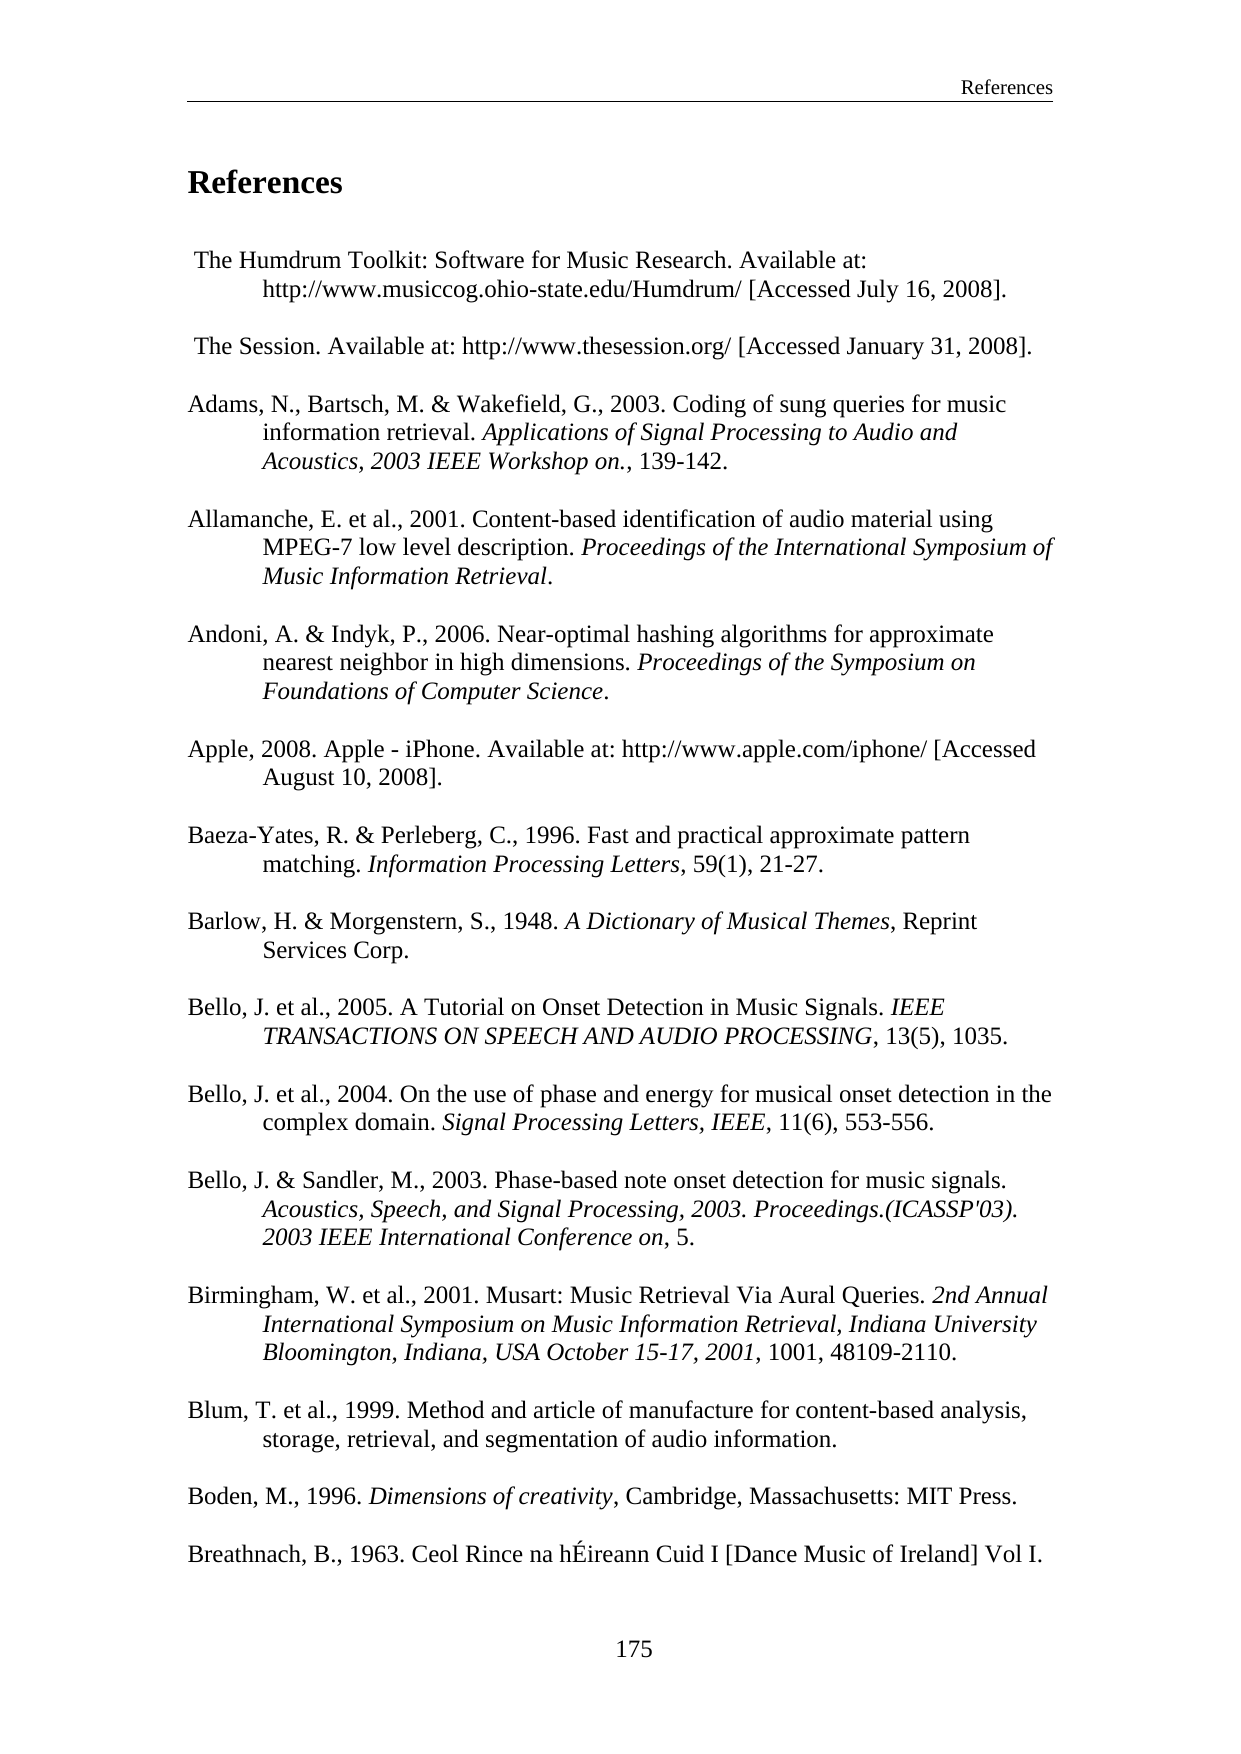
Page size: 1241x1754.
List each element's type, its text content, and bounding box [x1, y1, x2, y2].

text Bello, J. et al., 2005. A Tutorial on Onset Detection in Music Signals. IEEE TRANSACTIONS ON SPEECH AND AUDIO PROCESSING, 13(5), 1035. [187, 992, 1053, 1050]
text Birmingham, W. et al., 2001. Musart: Music Retrieval Via Aural Queries. 2nd Annual International Symposium on Music Information Retrieval, Indiana University Bloomington, Indiana, USA October 15-17, 2001, 1001, 48109-2110. [187, 1280, 1053, 1366]
text Allamanche, E. et al., 2001. Content-based identification of audio material using MPEG-7 low level description. Proceedings of the International Symposium of Music Information Retrieval. [187, 504, 1053, 590]
text Barlow, H. & Morgenstern, S., 1948. A Dictionary of Musical Themes, Reprint Services Corp. [187, 906, 1053, 964]
text Andoni, A. & Indyk, P., 2006. Near-optimal hashing algorithms for approximate nearest neighbor in high dimensions. Proceedings of the Symposium on Foundations of Computer Science. [187, 619, 1053, 705]
text Baeza-Yates, R. & Perleberg, C., 1996. Fast and practical approximate pattern matching. Information Processing Letters, 59(1), 21-27. [187, 820, 1053, 877]
text Bello, J. et al., 2004. On the use of phase and energy for musical onset detection in the complex domain. Signal Processing Letters, IEEE, 11(6), 553-556. [187, 1079, 1053, 1136]
text The Session. Available at: http://www.thesession.org/ [Accessed January 31, 2008]. [187, 331, 1053, 360]
text Breathnach, B., 1963. Ceol Rince na hÉireann Cuid I [Dance Music of Ireland] Vol I. [187, 1539, 1053, 1567]
subtitle References [187, 162, 1053, 201]
text Bello, J. & Sandler, M., 2003. Phase-based note onset detection for music signals. Acoustics, Speech, and Signal Processing, 2003. Proceedings.(ICASSP'03). 2003 IEEE International Conference on, 5. [187, 1165, 1053, 1251]
text Blum, T. et al., 1999. Method and article of manufacture for content-based analysis, storage, retrieval, and segmentation of audio information. [187, 1395, 1053, 1452]
text The Humdrum Toolkit: Software for Music Research. Available at: http://www.musiccog.ohio-state.edu/Humdrum/ [Accessed July 16, 2008]. [187, 245, 1053, 302]
text Adams, N., Bartsch, M. & Wakefield, G., 2003. Coding of sung queries for music information retrieval. Applications of Signal Processing to Audio and Acoustics, 2003 IEEE Workshop on., 139-142. [187, 389, 1053, 475]
text Apple, 2008. Apple - iPhone. Available at: http://www.apple.com/iphone/ [Accessed August 10, 2008]. [187, 734, 1053, 791]
text Boden, M., 1996. Dimensions of creativity, Cambridge, Massachusetts: MIT Press. [187, 1481, 1053, 1510]
